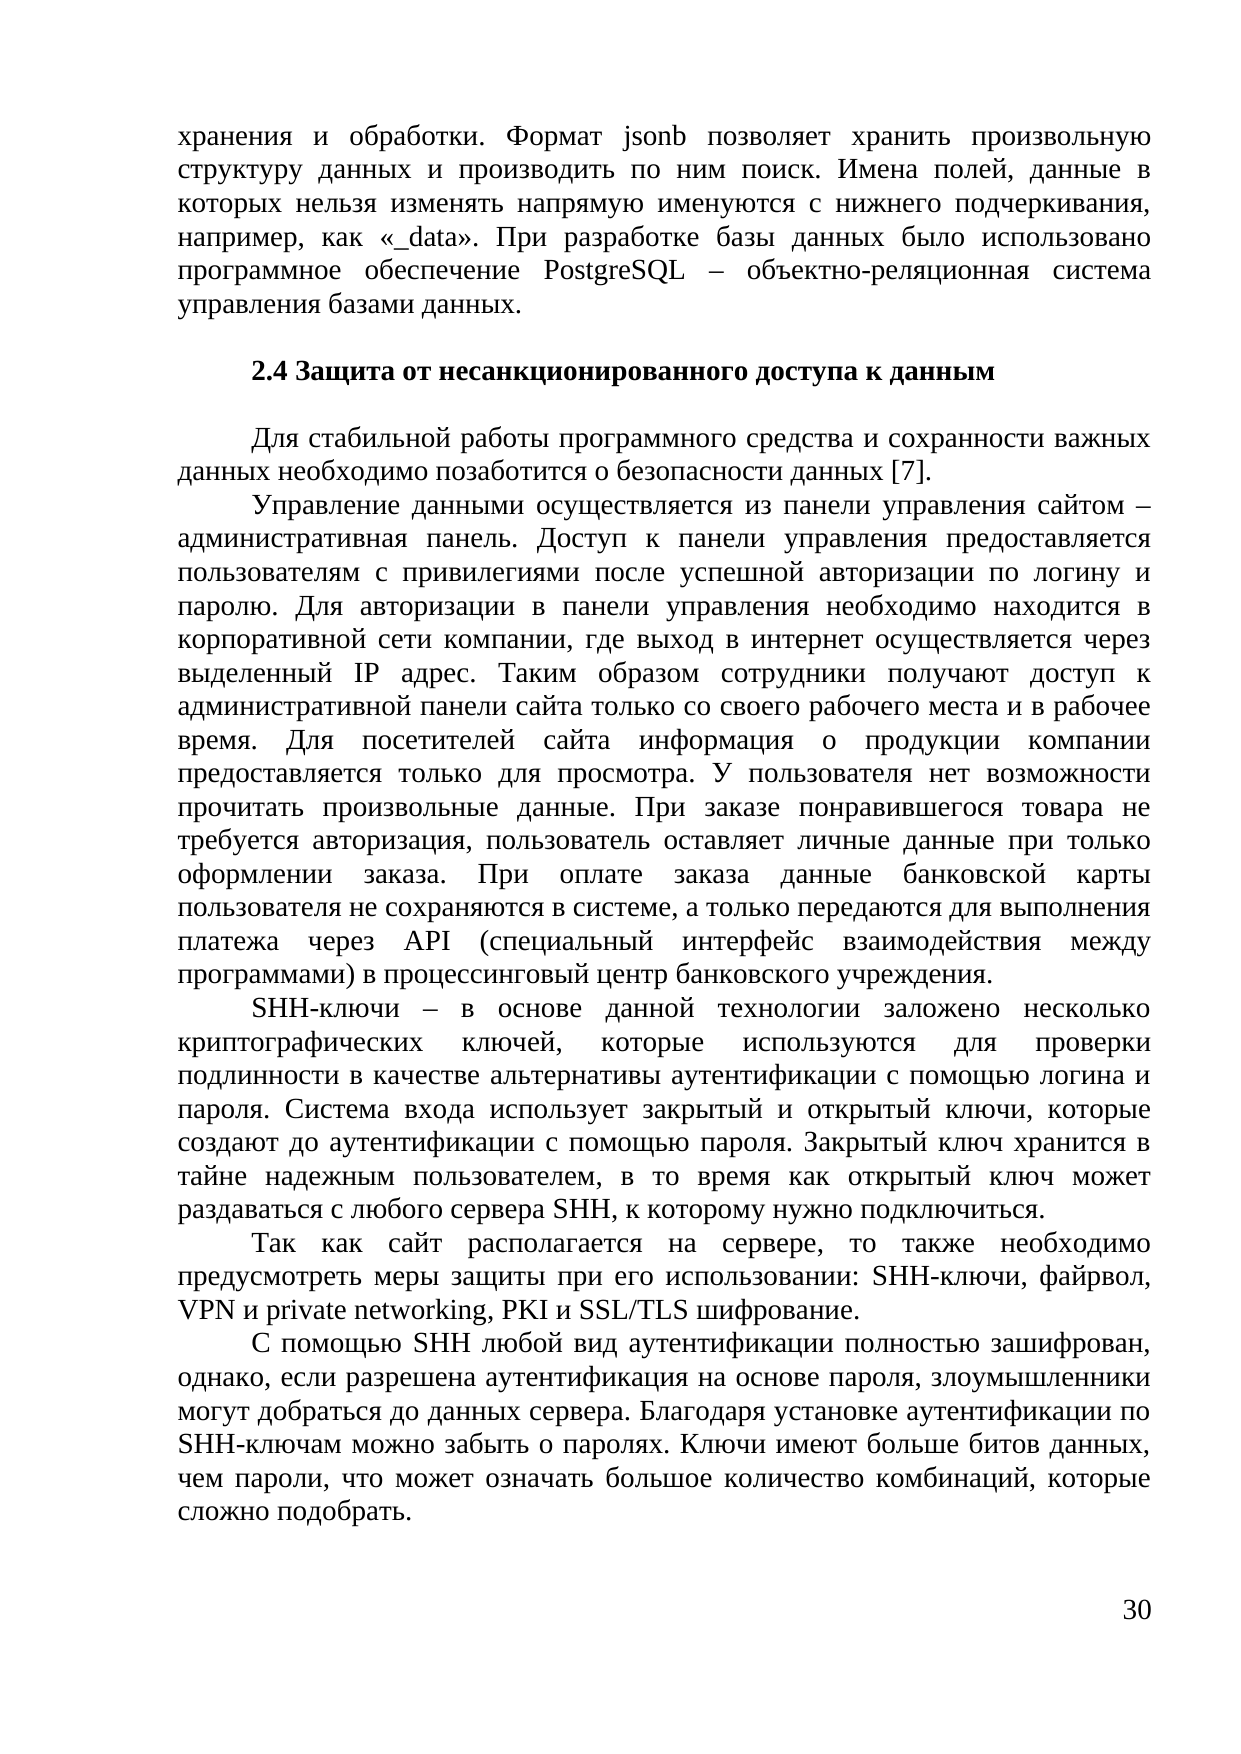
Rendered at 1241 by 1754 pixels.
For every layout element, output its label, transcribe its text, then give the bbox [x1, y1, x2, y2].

text С помощью SHH любой вид аутентификации полностью зашифрован, однако, если разрешена аутентификация на основе пароля, злоумышленники могут добраться до данных сервера. Благодаря установке аутентификации по SHH-ключам можно забыть о паролях. Ключи имеют больше битов данных, чем пароли, что может означать большое количество комбинаций, которые сложно подобрать. [177, 1326, 1152, 1527]
text Для стабильной работы программного средства и сохранности важных данных необходимо позаботится о безопасности данных [7]. [177, 420, 1152, 487]
text SHH-ключи – в основе данной технологии заложено несколько криптографических ключей, которые используются для проверки подлинности в качестве альтернативы аутентификации с помощью логина и пароля. Система входа использует закрытый и открытый ключи, которые создают до аутентификации с помощью пароля. Закрытый ключ хранится в тайне надежным пользователем, в то время как открытый ключ может раздаваться с любого сервера SHH, к которому нужно подключиться. [177, 990, 1152, 1225]
text Управление данными осуществляется из панели управления сайтом – административная панель. Доступ к панели управления предоставляется пользователям с привилегиями после успешной авторизации по логину и паролю. Для авторизации в панели управления необходимо находится в корпоративной сети компании, где выход в интернет осуществляется через выделенный IP адрес. Таким образом сотрудники получают доступ к административной панели сайта только со своего рабочего места и в рабочее время. Для посетителей сайта информация о продукции компании предоставляется только для просмотра. У пользователя нет возможности прочитать произвольные данные. При заказе понравившегося товара не требуется авторизация, пользователь оставляет личные данные при только оформлении заказа. При оплате заказа данные банковской карты пользователя не сохраняются в системе, а только передаются для выполнения платежа через АPI (специальный интерфейс взаимодействия между программами) в процессинговый центр банковского учреждения. [177, 487, 1152, 990]
text Так как сайт располагается на сервере, то также необходимо предусмотреть меры защиты при его использовании: SHH-ключи, файрвол, VPN и privаte networking, PKI и SSL/TLS шифрование. [177, 1225, 1152, 1326]
text 2.4 Защита от несанкционированного доступа к данным [177, 353, 1152, 386]
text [177, 118, 1152, 319]
